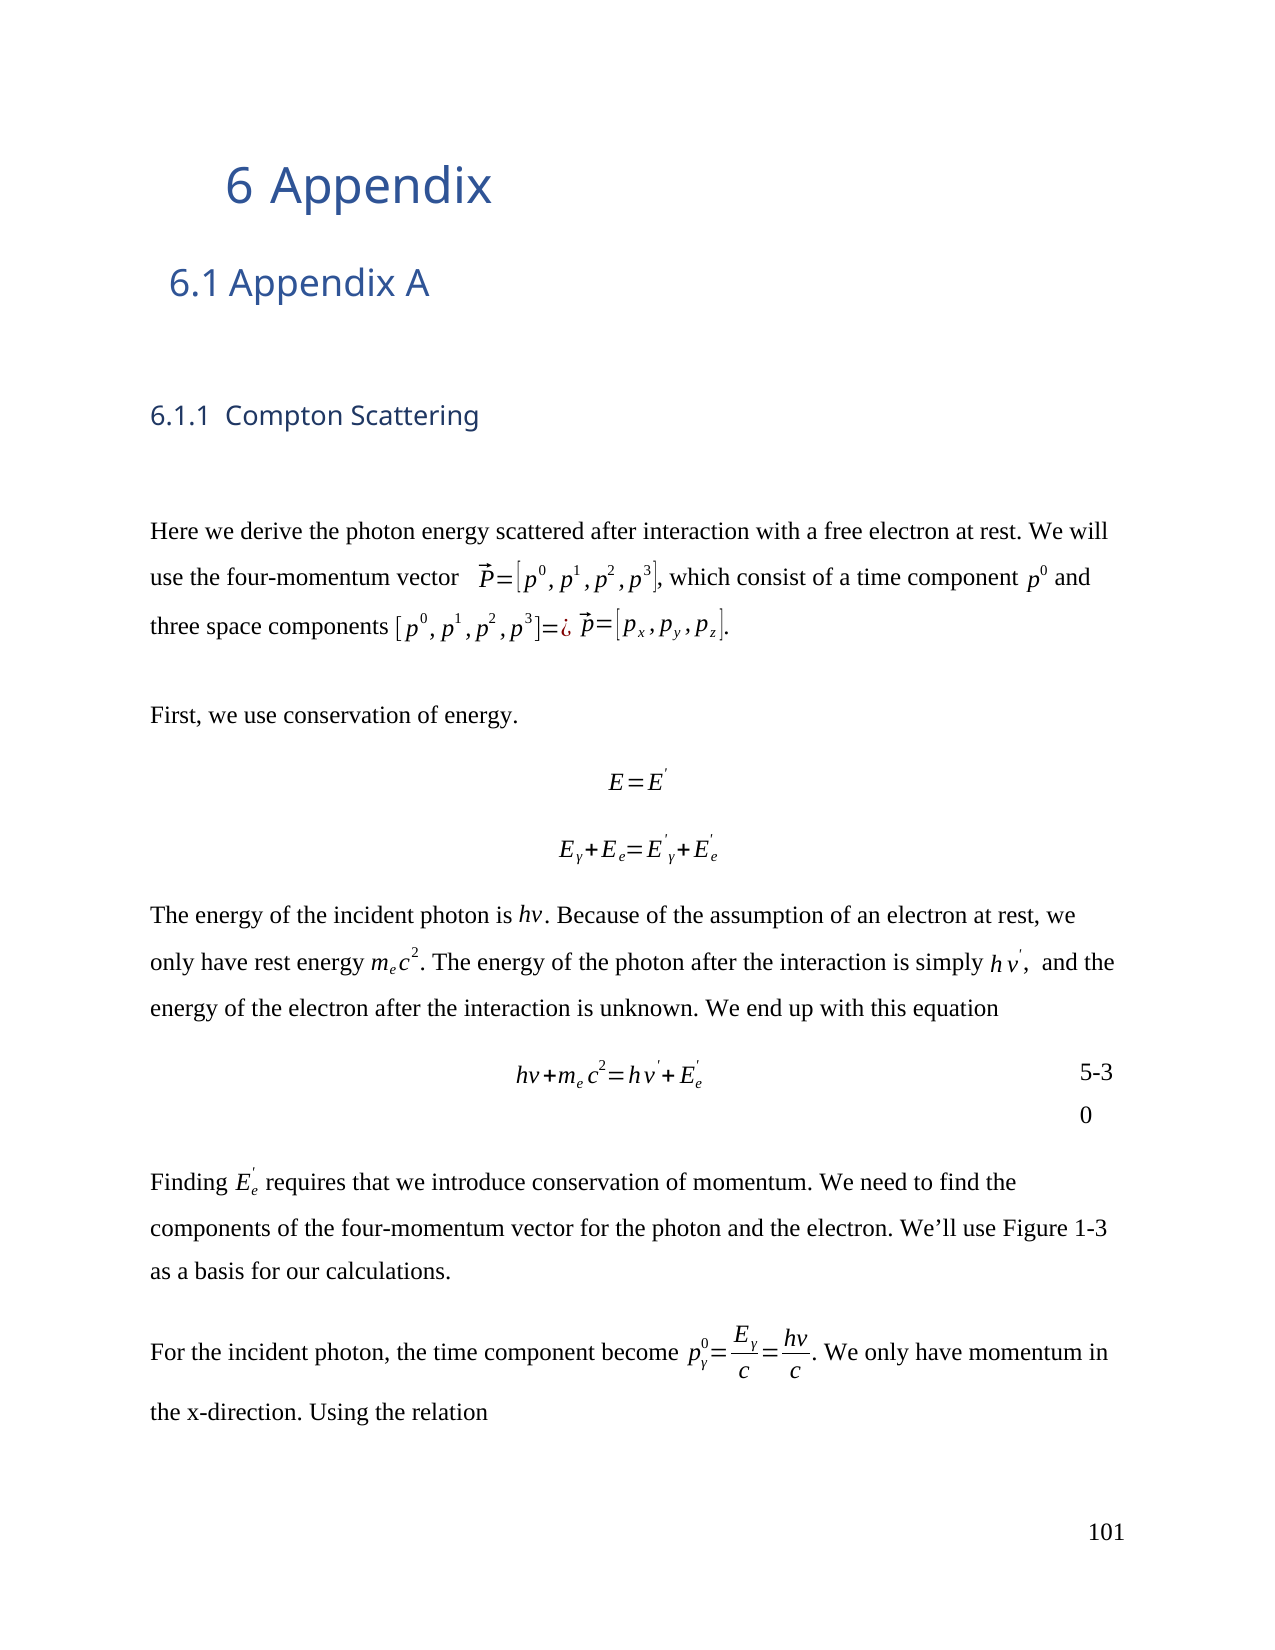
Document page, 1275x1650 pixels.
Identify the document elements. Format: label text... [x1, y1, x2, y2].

text For the incident photon, the time component become . We only have momentum in the x-direction. Using the relation [150, 1320, 1125, 1426]
text Here we derive the photon energy scattered after interaction with a free electron at rest. We will use the four-momentum vector , which consist of a time component and three space components . First, we use conservation of energy. [150, 516, 1125, 729]
table_header [150, 1057, 1068, 1164]
text The energy of the incident photon is . Because of the assumption of an electron at rest, we only have rest energy . The energy of the photon after the interaction is simply , and the energy of the electron after the interaction is unknown. We end up with this equation [150, 901, 1125, 1022]
text Finding requires that we introduce conservation of momentum. We need to find the components of the four-momentum vector for the photon and the electron. We’ll use Figure 1-3 as a basis for our calculations. [150, 1164, 1125, 1285]
subtitle Compton Scattering [150, 397, 1125, 434]
subtitle Appendix [225, 150, 1125, 218]
subtitle Appendix A [169, 256, 1125, 307]
